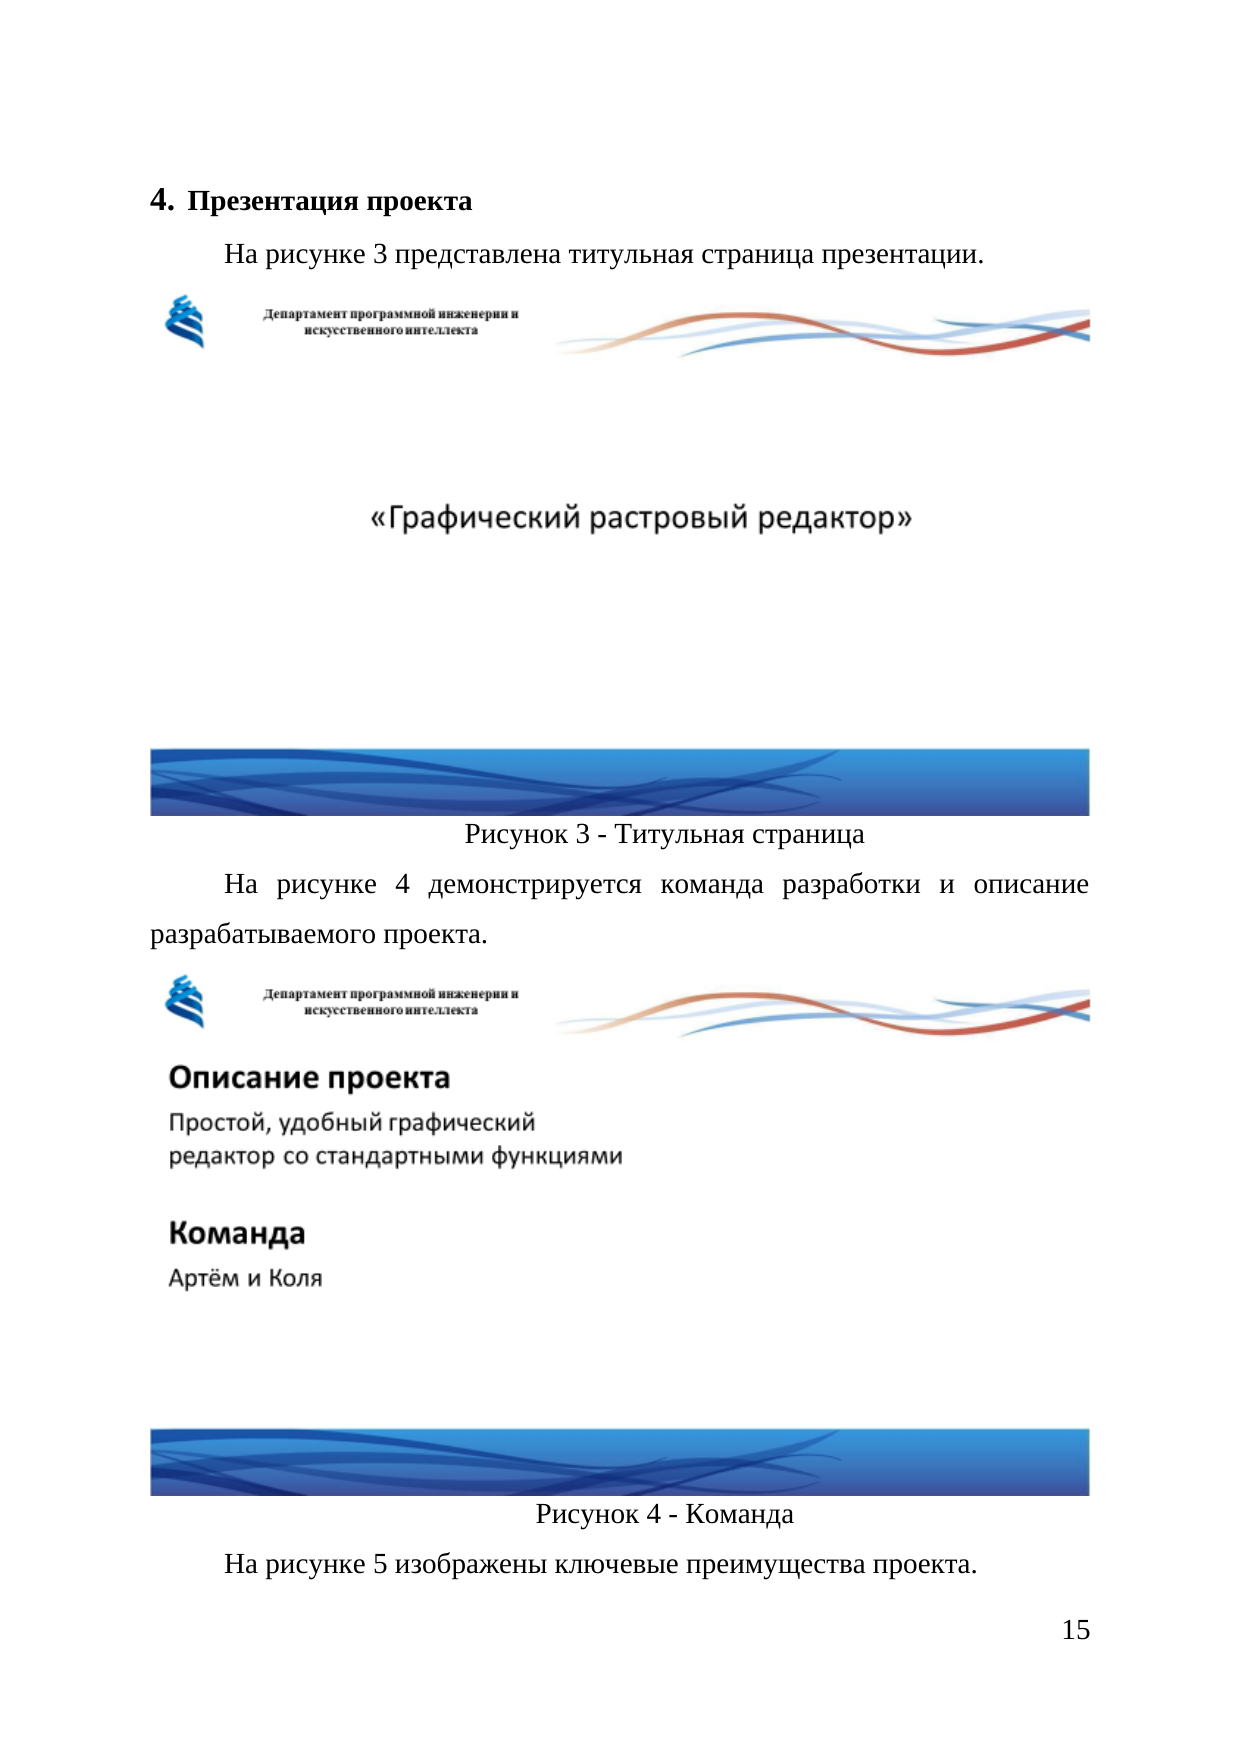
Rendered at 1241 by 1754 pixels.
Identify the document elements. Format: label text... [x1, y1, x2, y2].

subtitle Презентация проекта [150, 179, 1090, 217]
text На рисунке 5 изображены ключевые преимущества проекта. [150, 1546, 1090, 1580]
text На рисунке 3 представлена титульная страница презентации. [150, 237, 1090, 270]
text Рисунок 4 - Команда [150, 1496, 1090, 1529]
picture [150, 287, 1091, 816]
text На рисунке 4 демонстрируется команда разработки и описание разрабатываемого проекта. [150, 866, 1090, 950]
picture [150, 966, 1091, 1496]
text Рисунок 3 - Титульная страница [150, 816, 1090, 849]
